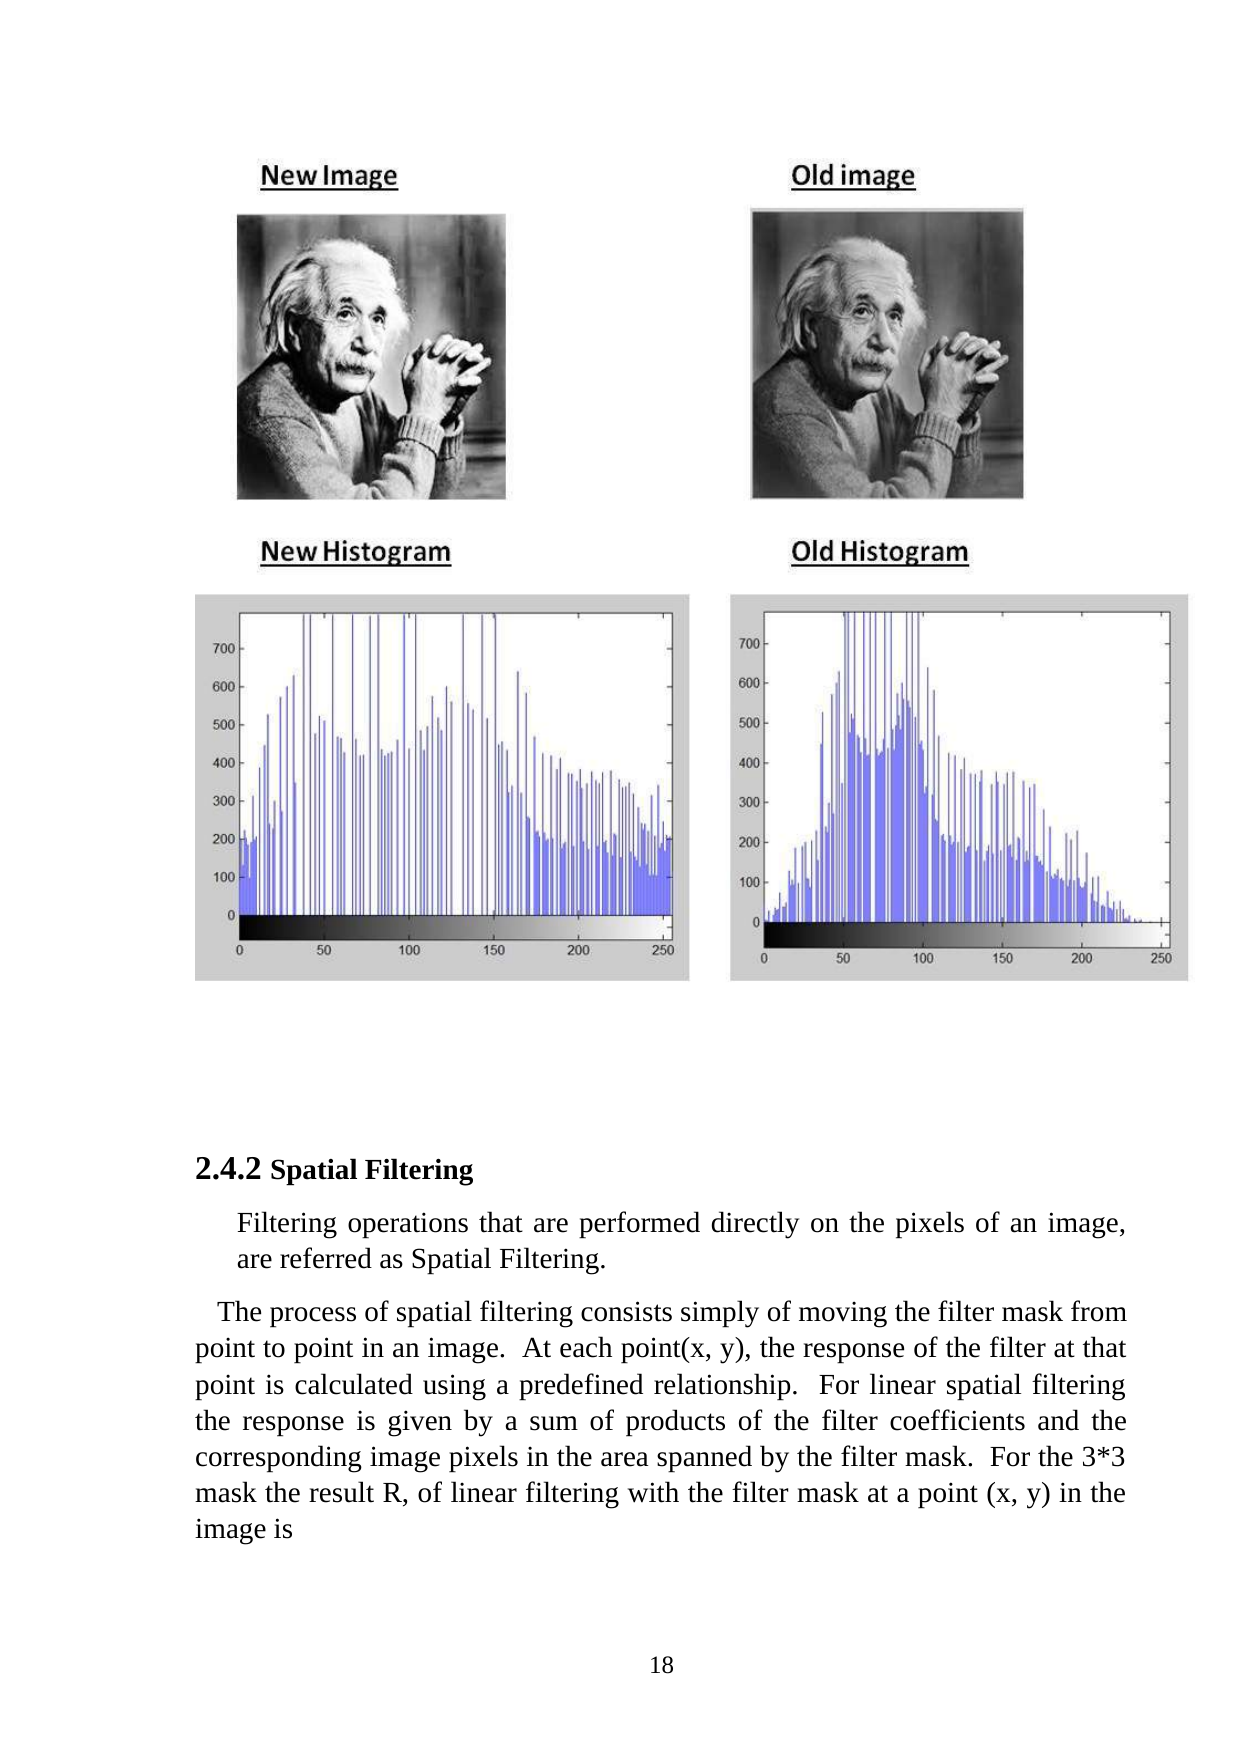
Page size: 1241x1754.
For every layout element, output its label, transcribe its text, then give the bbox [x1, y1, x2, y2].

list Filtering operations that are performed directly on the pixels of an image, are referred as Spatial Filtering. [237, 1206, 1128, 1275]
list Spatial Filtering [195, 1148, 1128, 1186]
text The process of spatial filtering consists simply of moving the filter mask from point to point in an image. At each point(x, y), the response of the filter at that point is calculated using a predefined relationship. For linear spatial filtering the response is given by a sum of products of the filter coefficients and the corresponding image pixels in the area spanned by the filter mask. For the 3*3 mask the result R, of linear filtering with the filter mask at a point (x, y) in the image is [195, 1294, 1128, 1545]
picture [195, 150, 1206, 996]
